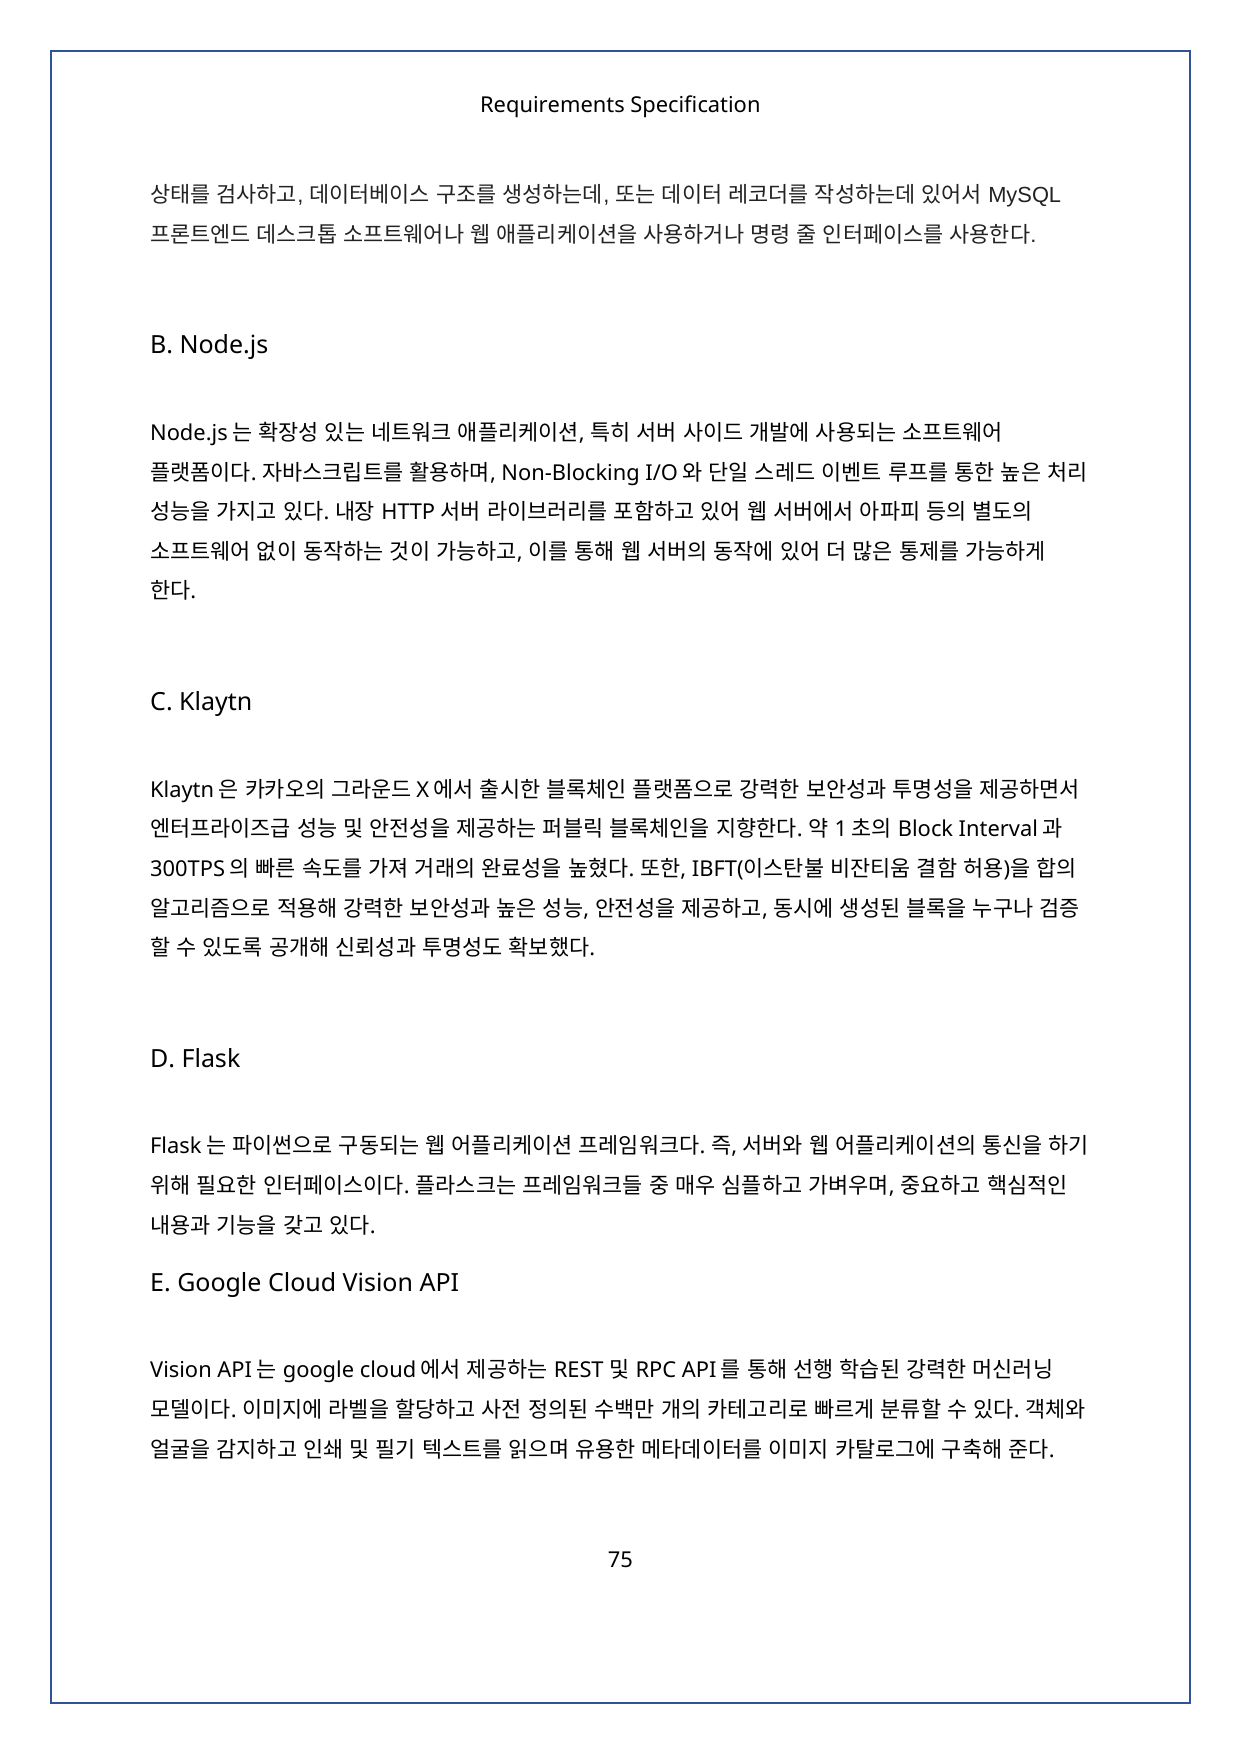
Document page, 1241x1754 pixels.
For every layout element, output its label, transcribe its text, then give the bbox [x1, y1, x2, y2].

subtitle B. Node.js [150, 327, 1090, 361]
text Vision API는 google cloud에서 제공하는 REST 및 RPC API를 통해 선행 학습된 강력한 머신러닝 모델이다. 이미지에 라벨을 할당하고 사전 정의된 수백만 개의 카테고리로 빠르게 분류할 수 있다. 객체와 얼굴을 감지하고 인쇄 및 필기 텍스트를 읽으며 유용한 메타데이터를 이미지 카탈로그에 구축해 준다. [150, 1352, 1090, 1463]
subtitle E. Google Cloud Vision API [150, 1264, 1090, 1298]
text Klaytn은 카카오의 그라운드X에서 출시한 블록체인 플랫폼으로 강력한 보안성과 투명성을 제공하면서 엔터프라이즈급 성능 및 안전성을 제공하는 퍼블릭 블록체인을 지향한다. 약 1초의 Block Interval과 300TPS의 빠른 속도를 가져 거래의 완료성을 높혔다. 또한, IBFT(이스탄불 비잔티움 결함 허용)을 합의 알고리즘으로 적용해 강력한 보안성과 높은 성능, 안전성을 제공하고, 동시에 생성된 블록을 누구나 검증 할 수 있도록 공개해 신뢰성과 투명성도 확보했다. [150, 772, 1090, 962]
subtitle C. Klaytn [150, 684, 1090, 718]
subtitle D. Flask [150, 1041, 1090, 1075]
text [150, 177, 1090, 248]
text Flask는 파이썬으로 구동되는 웹 어플리케이션 프레임워크다. 즉, 서버와 웹 어플리케이션의 통신을 하기 위해 필요한 인터페이스이다. 플라스크는 프레임워크들 중 매우 심플하고 가벼우며, 중요하고 핵심적인 내용과 기능을 갖고 있다. [150, 1128, 1090, 1240]
text Node.js는 확장성 있는 네트워크 애플리케이션, 특히 서버 사이드 개발에 사용되는 소프트웨어 플랫폼이다. 자바스크립트를 활용하며, Non-Blocking I/O와 단일 스레드 이벤트 루프를 통한 높은 처리 성능을 가지고 있다. 내장 HTTP 서버 라이브러리를 포함하고 있어 웹 서버에서 아파피 등의 별도의 소프트웨어 없이 동작하는 것이 가능하고, 이를 통해 웹 서버의 동작에 있어 더 많은 통제를 가능하게 한다. [150, 415, 1090, 605]
